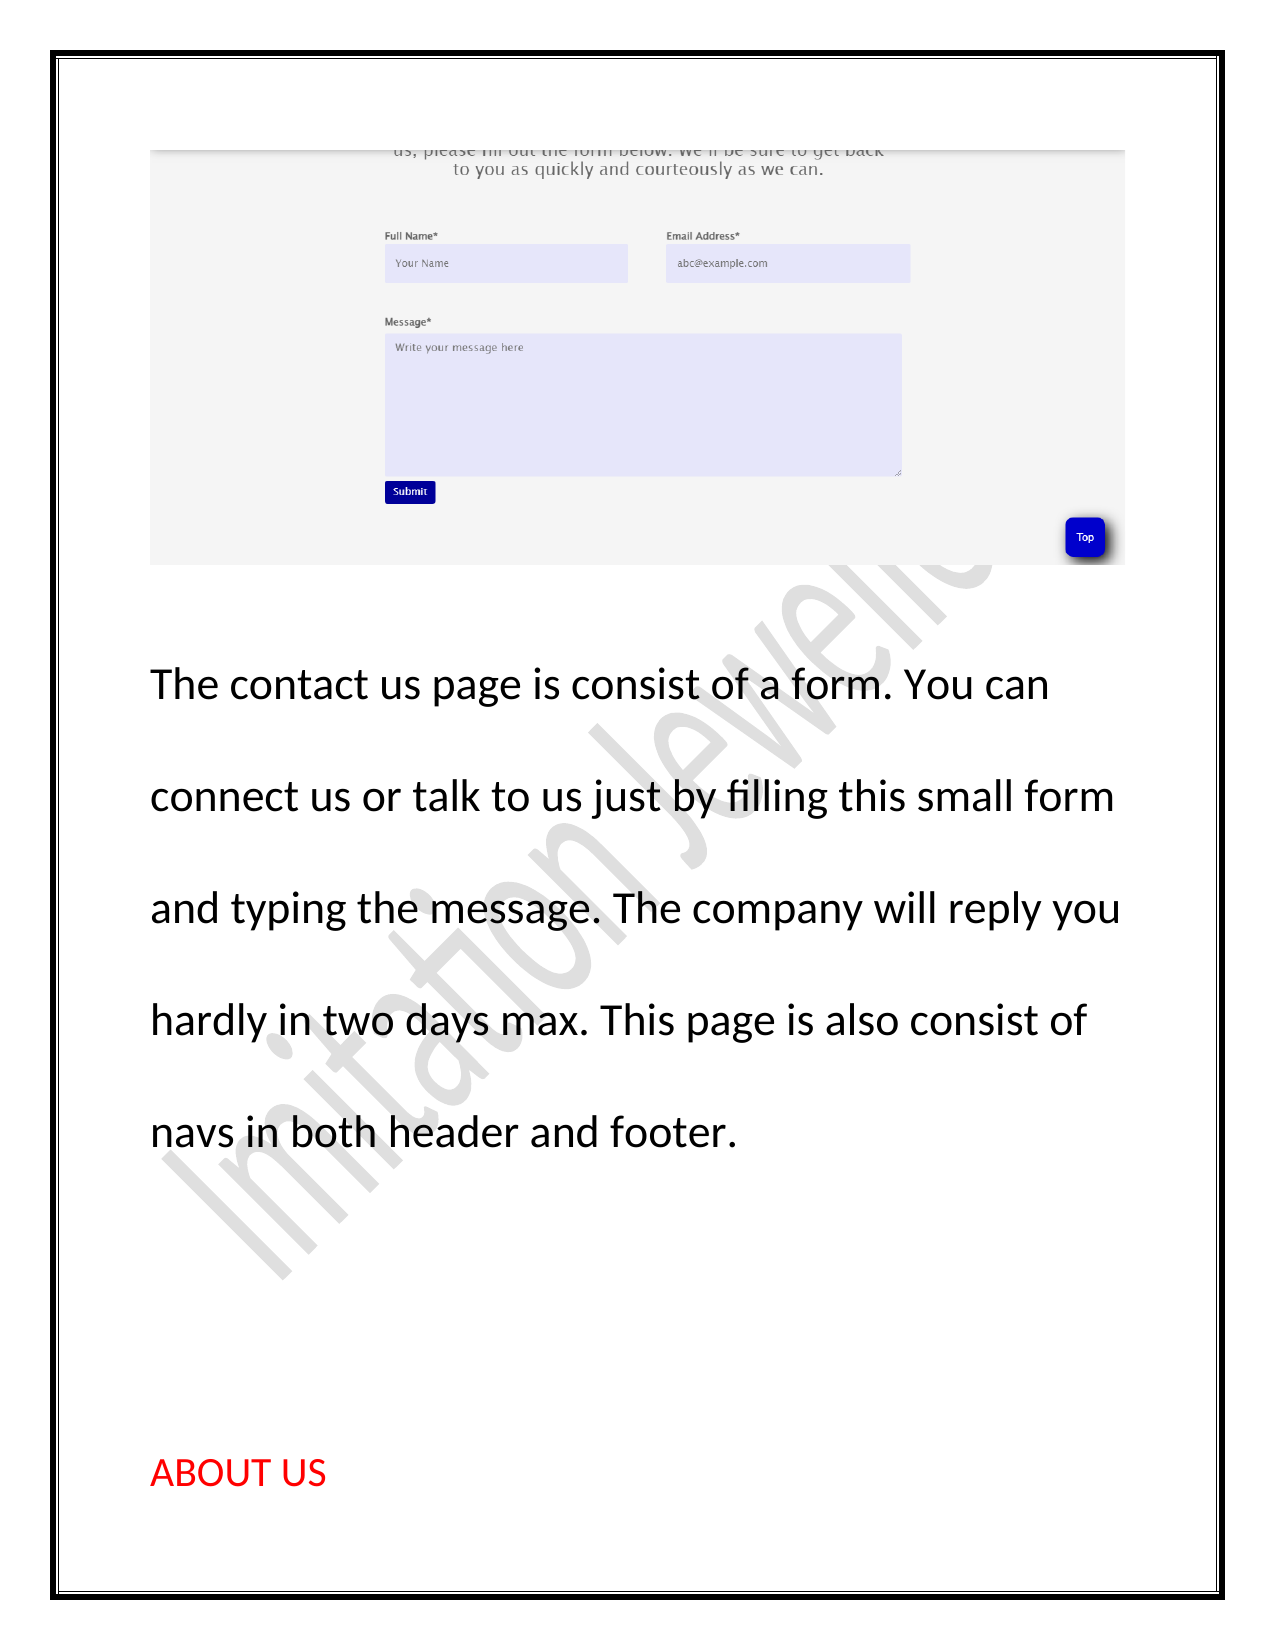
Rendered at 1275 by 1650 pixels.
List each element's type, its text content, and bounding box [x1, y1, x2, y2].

picture [150, 150, 1125, 565]
text ABOUT US [150, 1446, 1125, 1497]
text The contact us page is consist of a form. You can connect us or talk to us just by filling this small form and typing the message. The company will reply you hardly in two days max. This page is also consist of navs in both header and footer. [150, 655, 1125, 1158]
